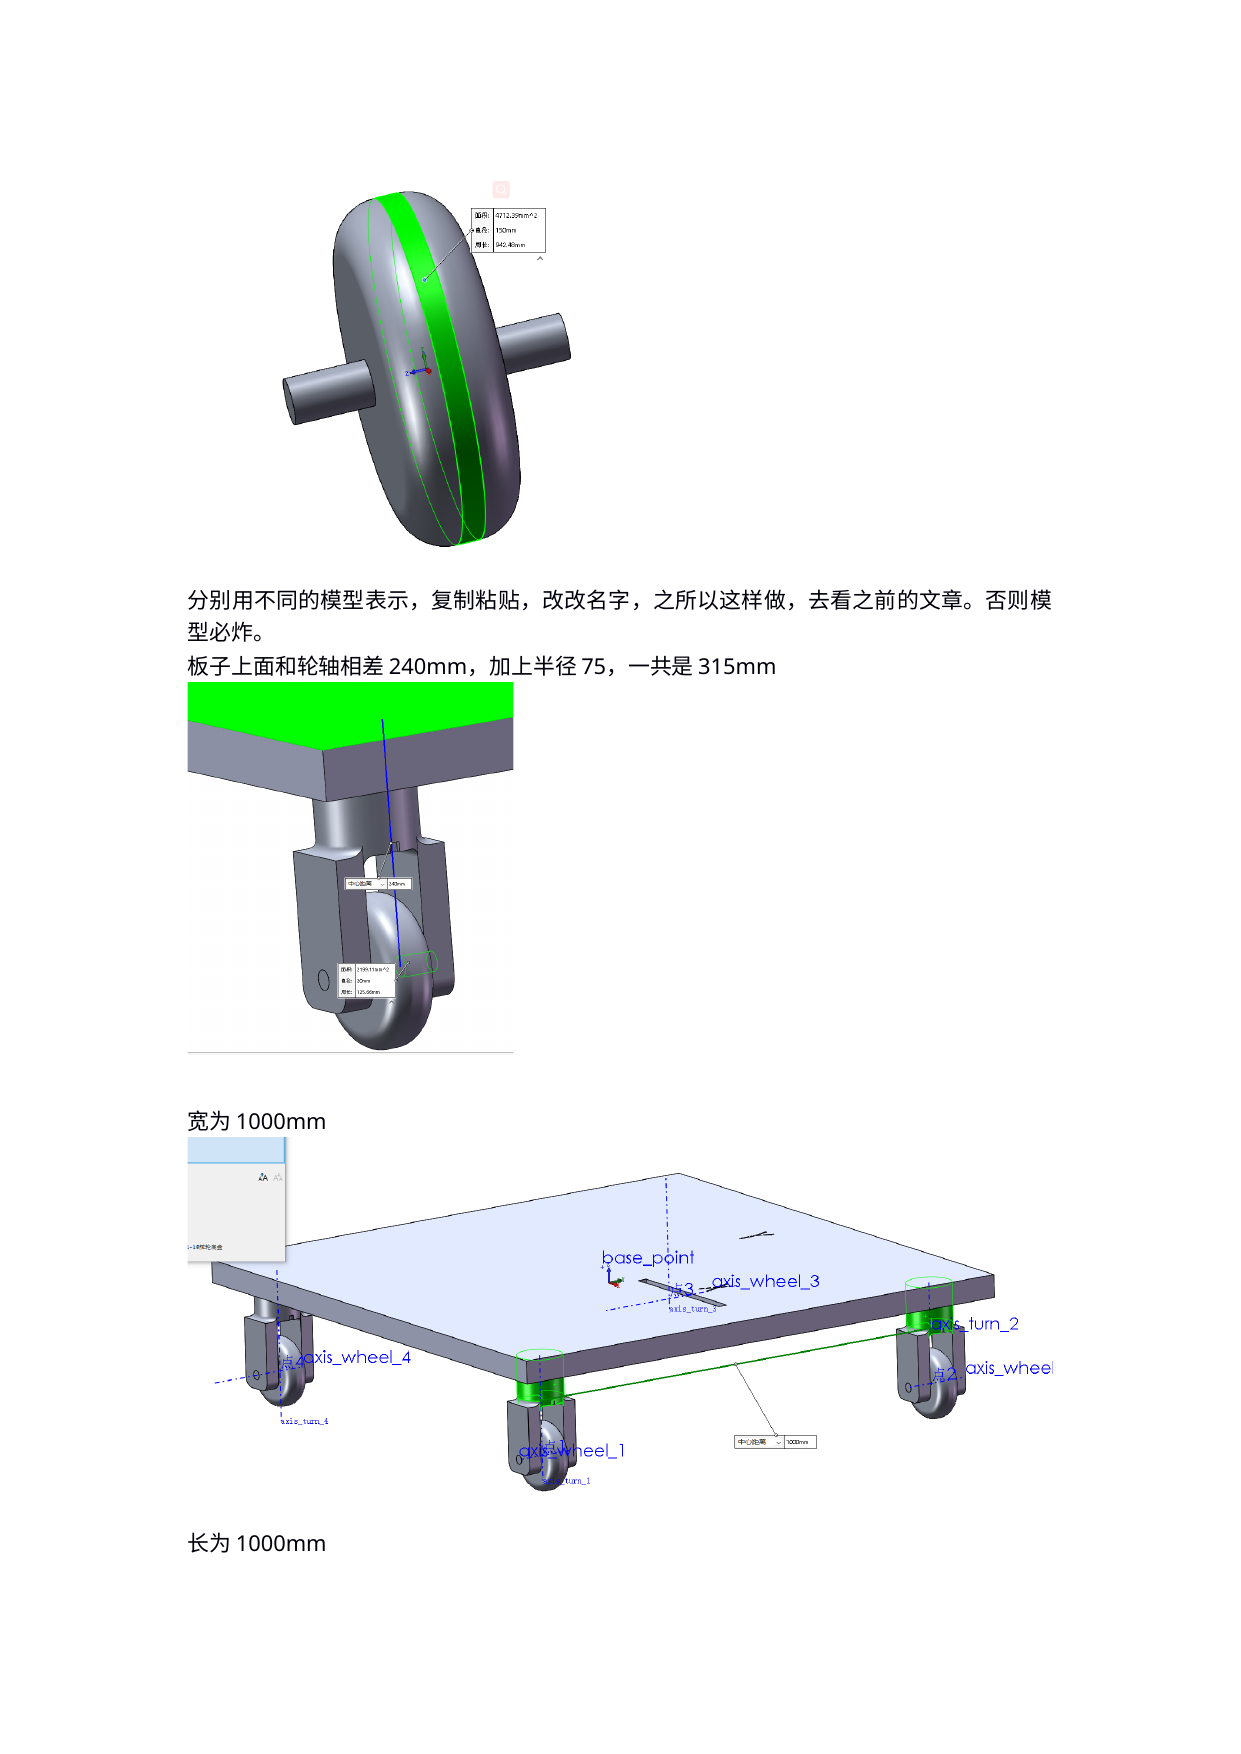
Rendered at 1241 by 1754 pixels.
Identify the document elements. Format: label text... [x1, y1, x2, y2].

text 分别用不同的模型表示，复制粘贴，改改名字，之所以这样做，去看之前的文章。否则模型必炸。 [187, 584, 1053, 649]
text 宽为1000mm [187, 1104, 1053, 1137]
picture [187, 162, 614, 566]
picture [187, 1137, 1053, 1503]
text 板子上面和轮轴相差240mm，加上半径75，一共是315mm [187, 649, 1053, 682]
picture [187, 682, 514, 1055]
text 长为1000mm [187, 1527, 1053, 1559]
